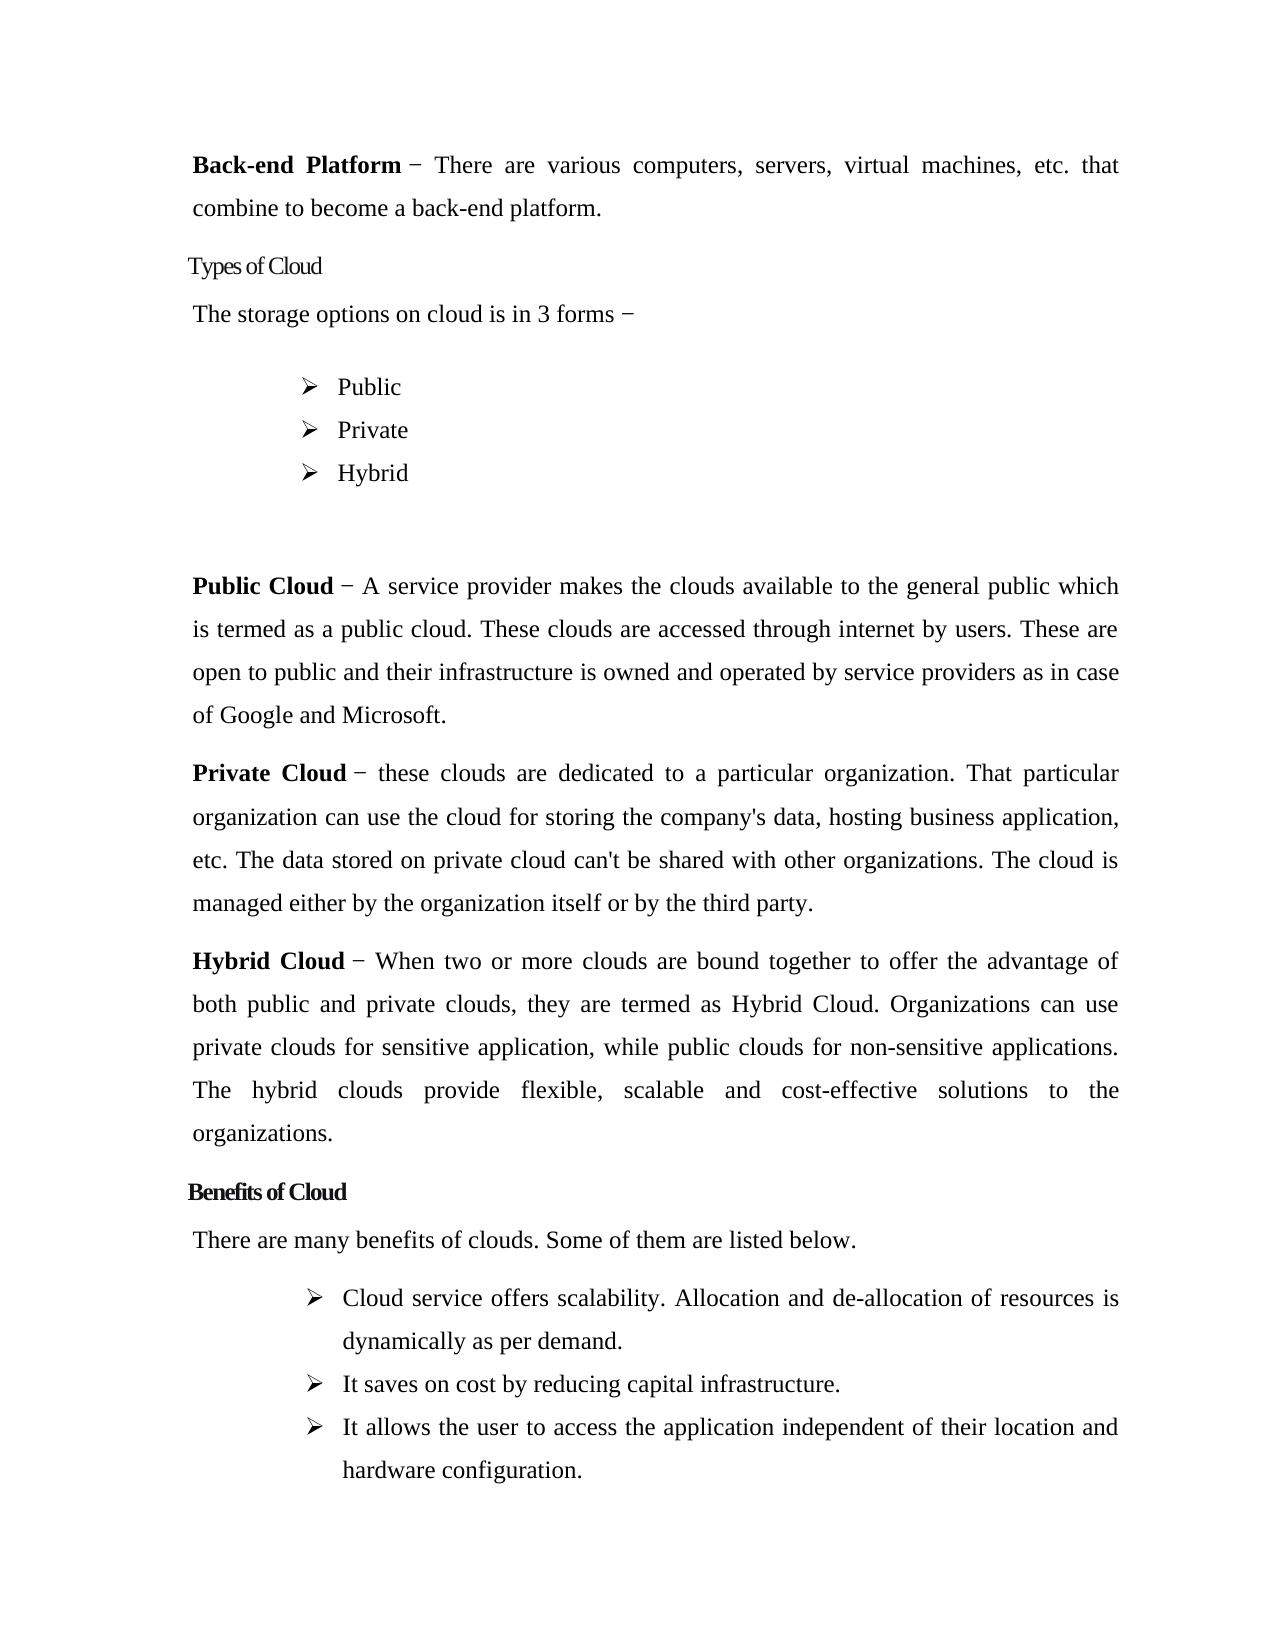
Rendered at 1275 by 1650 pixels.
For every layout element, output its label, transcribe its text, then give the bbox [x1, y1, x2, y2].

text Public Cloud − A service provider makes the clouds available to the general public which is termed as a public cloud. These clouds are accessed through internet by users. These are open to public and their infrastructure is owned and operated by service providers as in case of Google and Microsoft. [192, 571, 1120, 729]
text Private Cloud − these clouds are dedicated to a particular organization. That particular organization can use the cloud for storing the company's data, hosting business application, etc. The data stored on private cloud can't be shared with other organizations. The cloud is managed either by the organization itself or by the third party. [192, 758, 1120, 917]
list Private [300, 415, 1125, 443]
list It allows the user to access the application independent of their location and hardware configuration. [305, 1412, 1120, 1484]
text Types of Cloud [187, 251, 1120, 280]
text The storage options on cloud is in 3 forms − [192, 299, 1120, 328]
text There are many benefits of clouds. Some of them are listed below. [192, 1225, 1120, 1253]
text Hybrid Cloud − When two or more clouds are bound together to offer the advantage of both public and private clouds, they are termed as Hybrid Cloud. Organizations can use private clouds for sensitive application, while public clouds for non-sensitive applications. The hybrid clouds provide flexible, scalable and cost-effective solutions to the organizations. [192, 946, 1120, 1147]
list Hybrid [300, 458, 1125, 487]
text Back-end Platform − There are various computers, servers, virtual machines, etc. that combine to become a back-end platform. [192, 150, 1120, 222]
list Cloud service offers scalability. Allocation and de-allocation of resources is dynamically as per demand. [305, 1283, 1120, 1355]
list It saves on cost by reducing capital infrastructure. [305, 1369, 1120, 1398]
text Benefits of Cloud [187, 1177, 1120, 1205]
list Public [300, 372, 1125, 400]
